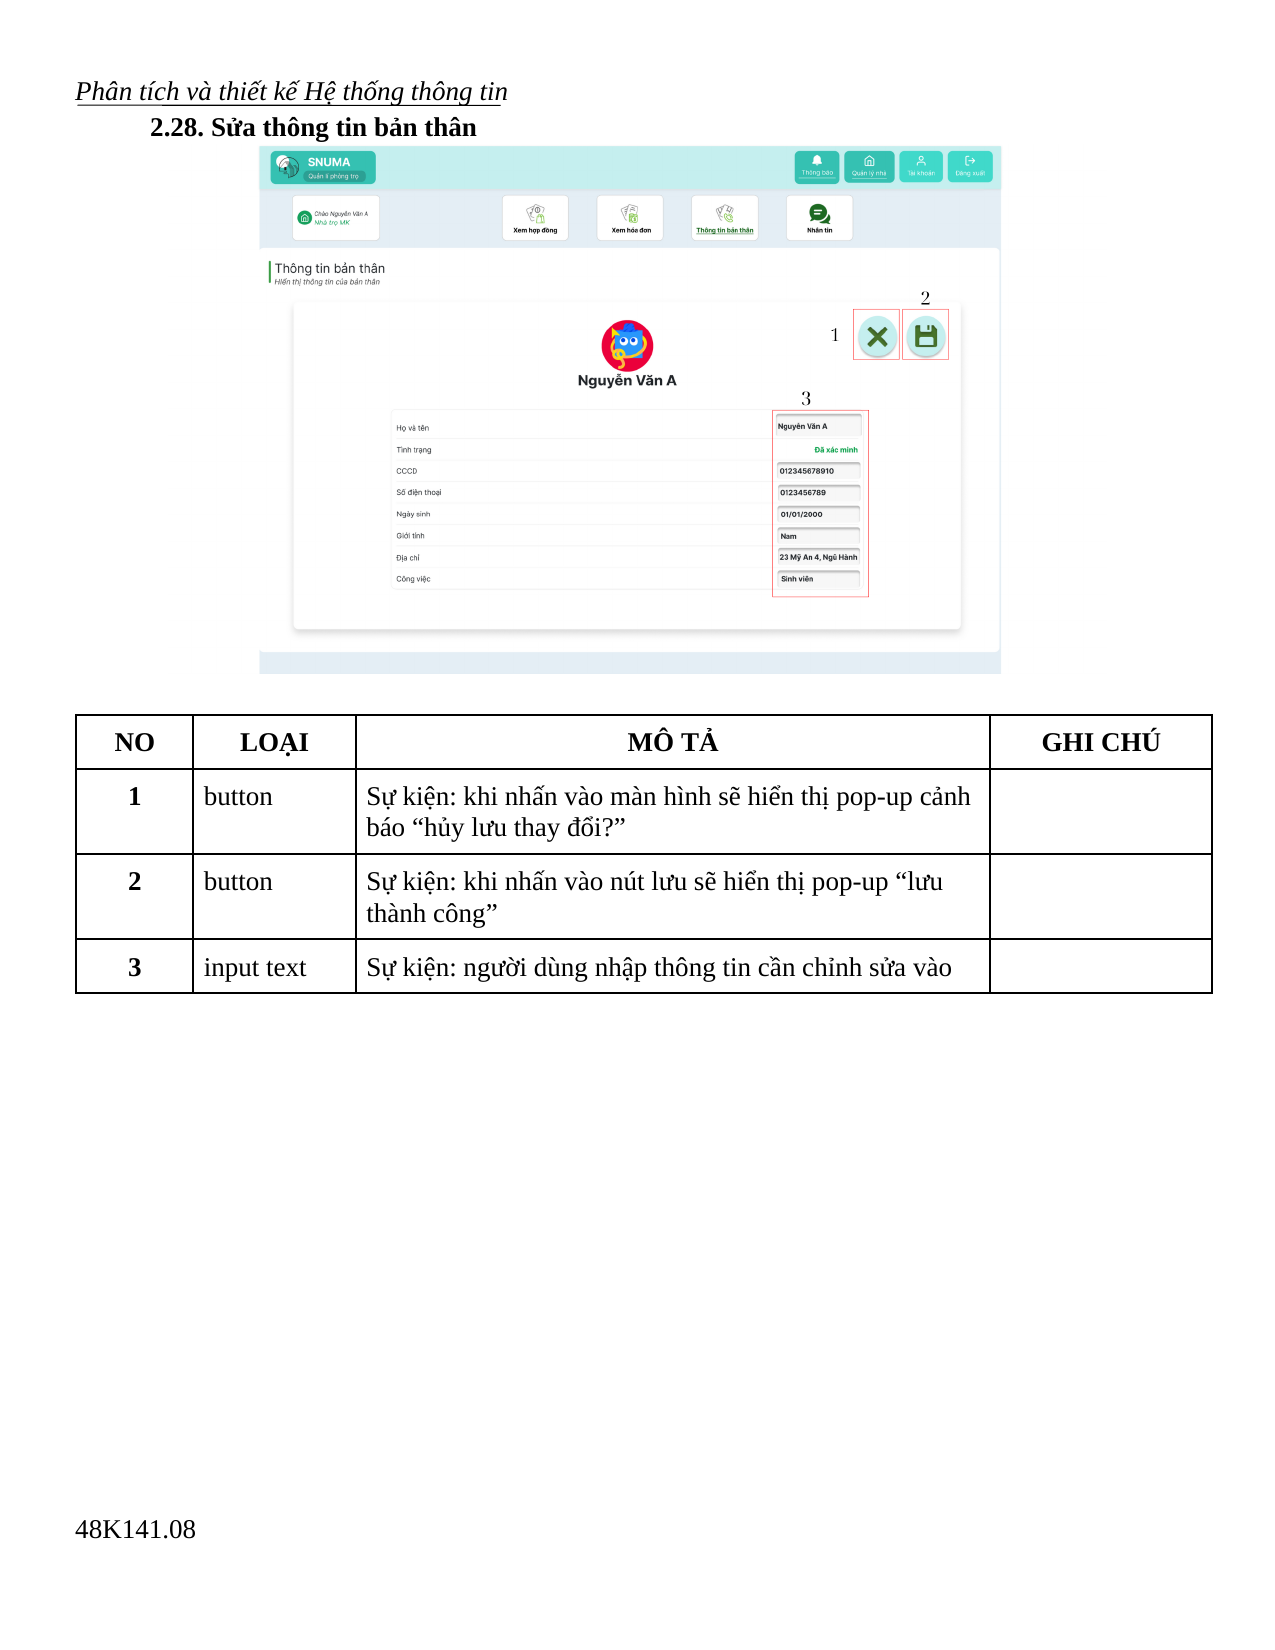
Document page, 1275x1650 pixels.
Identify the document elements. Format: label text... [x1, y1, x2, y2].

table_cell 3 [77, 940, 192, 992]
table_cell 1 [77, 770, 192, 853]
table_cell [991, 855, 1211, 938]
table_cell 2 [77, 855, 192, 938]
table_header GHI CHÚ [991, 716, 1211, 768]
table_cell Sự kiện: người dùng nhập thông tin cần chỉnh sửa vào [357, 940, 989, 992]
table_header NO [77, 716, 192, 768]
picture [167, 144, 1108, 674]
table_cell Sự kiện: khi nhấn vào nút lưu sẽ hiển thị pop-up “lưu thành công” [357, 855, 989, 938]
table_header MÔ TẢ [357, 716, 989, 768]
table_cell button [194, 770, 355, 853]
table_cell [991, 770, 1211, 853]
table_cell button [194, 855, 355, 938]
table_header LOẠI [194, 716, 355, 768]
table_cell Sự kiện: khi nhấn vào màn hình sẽ hiển thị pop-up cảnh báo “hủy lưu thay đổi?” [357, 770, 989, 853]
table_cell [991, 940, 1211, 992]
subtitle 2.28. Sửa thông tin bản thân [150, 111, 1200, 142]
table_cell input text [194, 940, 355, 992]
